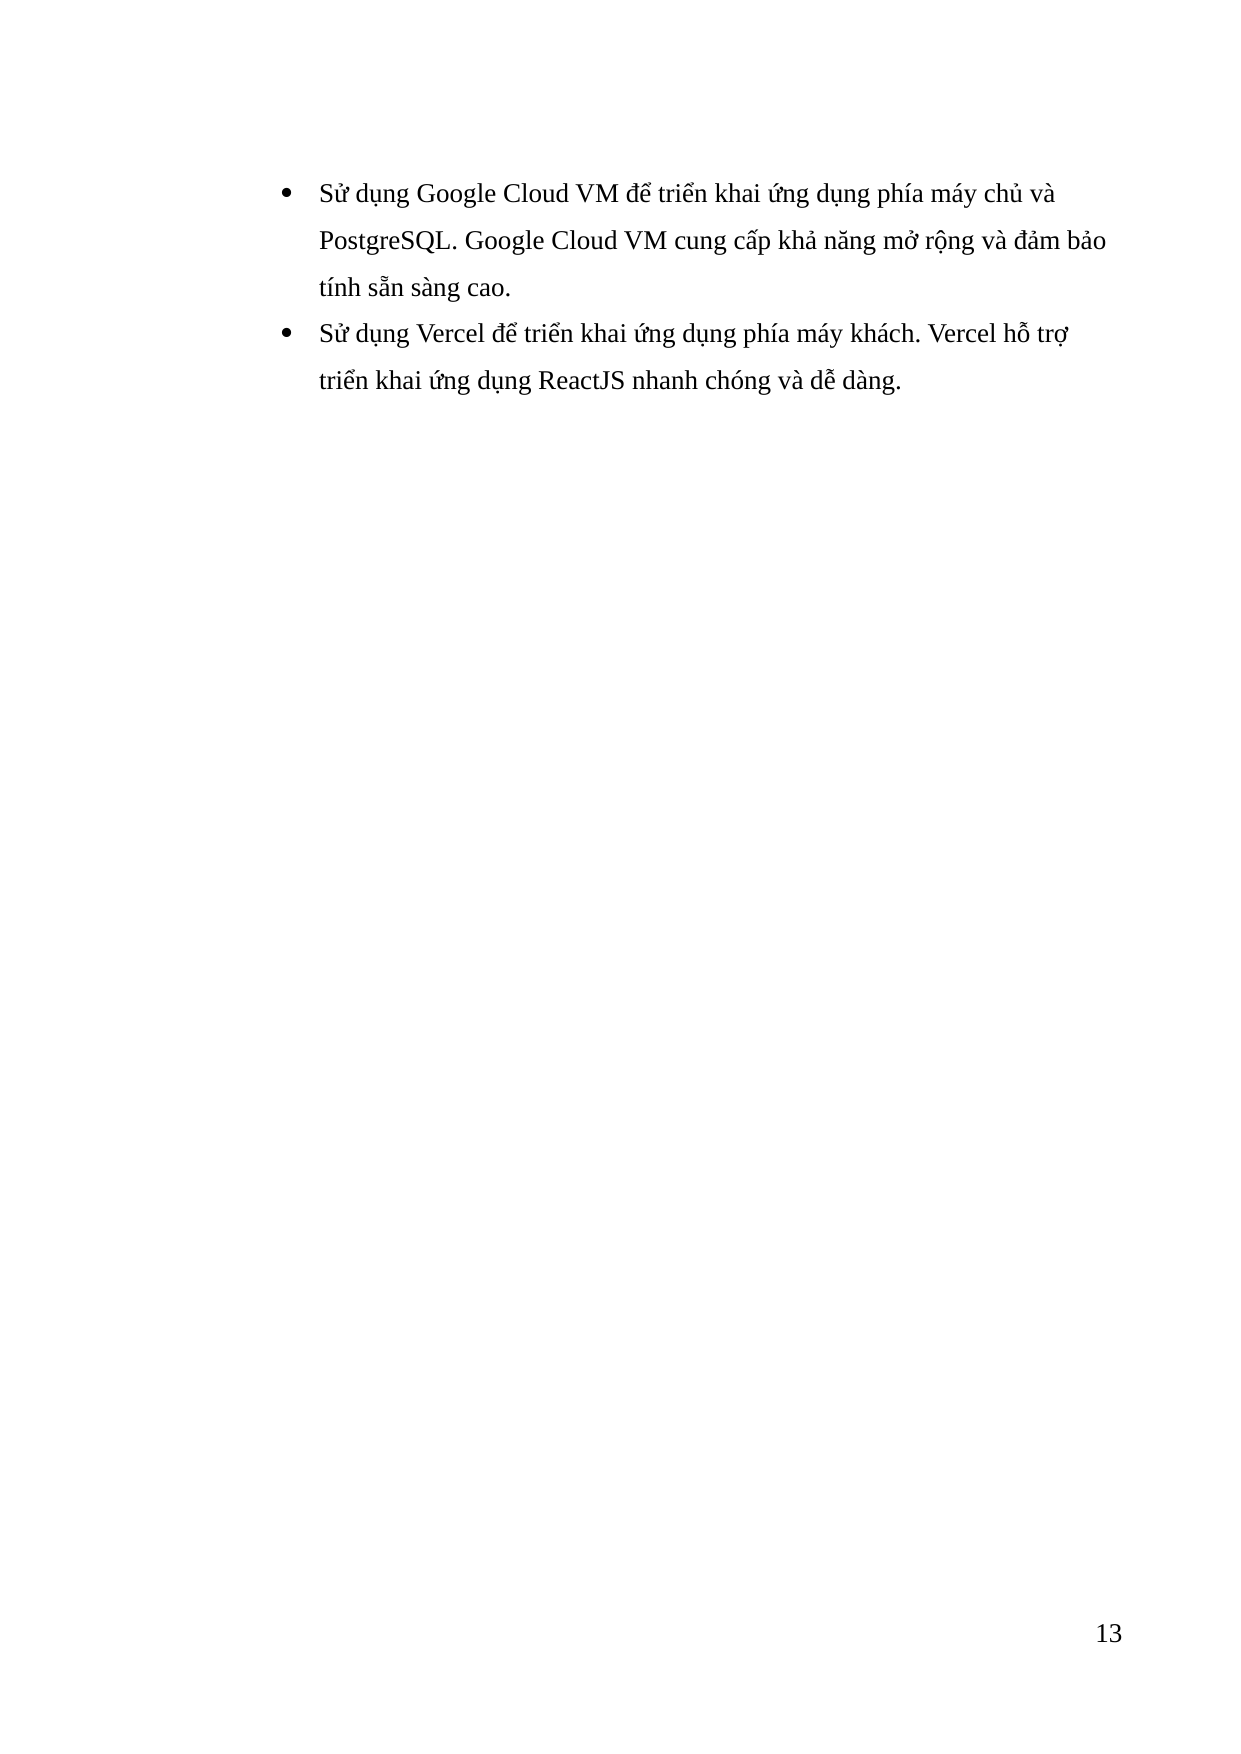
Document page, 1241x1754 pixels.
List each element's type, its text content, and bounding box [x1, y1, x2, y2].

list Sử dụng Google Cloud VM để triển khai ứng dụng phía máy chủ và PostgreSQL. Google Cloud VM cung cấp khả năng mở rộng và đảm bảo tính sẵn sàng cao. [282, 177, 1122, 302]
list Sử dụng Vercel để triển khai ứng dụng phía máy khách. Vercel hỗ trợ triển khai ứng dụng ReactJS nhanh chóng và dễ dàng. [282, 317, 1122, 395]
